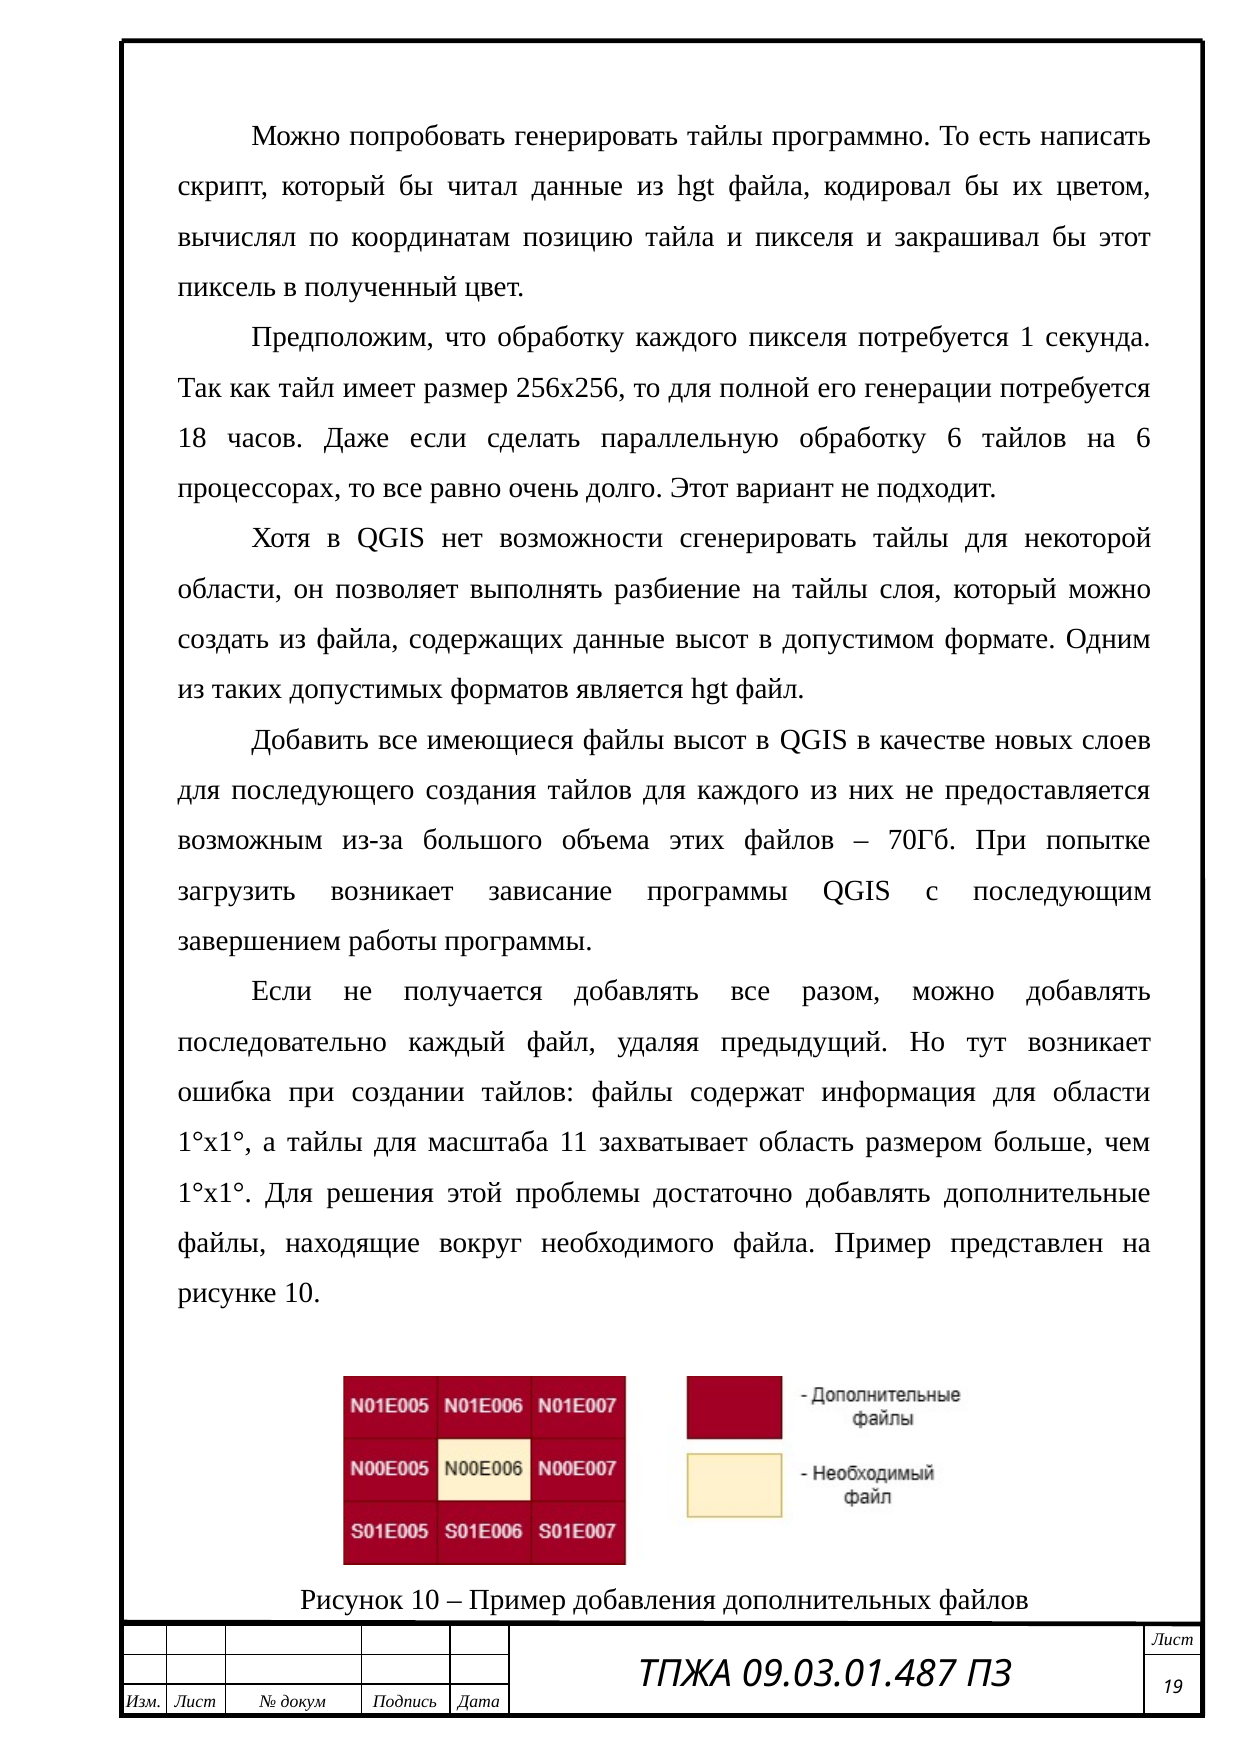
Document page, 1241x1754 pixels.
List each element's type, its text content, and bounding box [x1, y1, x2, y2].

text Предположим, что обработку каждого пикселя потребуется 1 секунда. Так как тайл имеет размер 256х256, то для полной его генерации потребуется 18 часов. Даже если сделать параллельную обработку 6 тайлов на 6 процессорах, то все равно очень долго. Этот вариант не подходит. [177, 319, 1152, 504]
text Рисунок 10 – Пример добавления дополнительных файлов [177, 1582, 1152, 1615]
text Если не получается добавлять все разом, можно добавлять последовательно каждый файл, удаляя предыдущий. Но тут возникает ошибка при создании тайлов: файлы содержат информация для области 1°х1°, а тайлы для масштаба 11 захватывает область размером больше, чем 1°х1°. Для решения этой проблемы достаточно добавлять дополнительные файлы, находящие вокруг необходимого файла. Пример представлен на рисунке 10. [177, 973, 1152, 1309]
text Можно попробовать генерировать тайлы программно. То есть написать скрипт, который бы читал данные из hgt файла, кодировал бы их цветом, вычислял по координатам позицию тайла и пикселя и закрашивал бы этот пиксель в полученный цвет. [177, 118, 1152, 303]
text Добавить все имеющиеся файлы высот в QGIS в качестве новых слоев для последующего создания тайлов для каждого из них не предоставляется возможным из-за большого объема этих файлов – 70Гб. При попытке загрузить возникает зависание программы QGIS с последующим завершением работы программы. [177, 722, 1152, 957]
text Хотя в QGIS нет возможности сгенерировать тайлы для некоторой области, он позволяет выполнять разбиение на тайлы слоя, который можно создать из файла, содержащих данные высот в допустимом формате. Одним из таких допустимых форматов является hgt файл. [177, 521, 1152, 705]
picture [343, 1376, 986, 1565]
